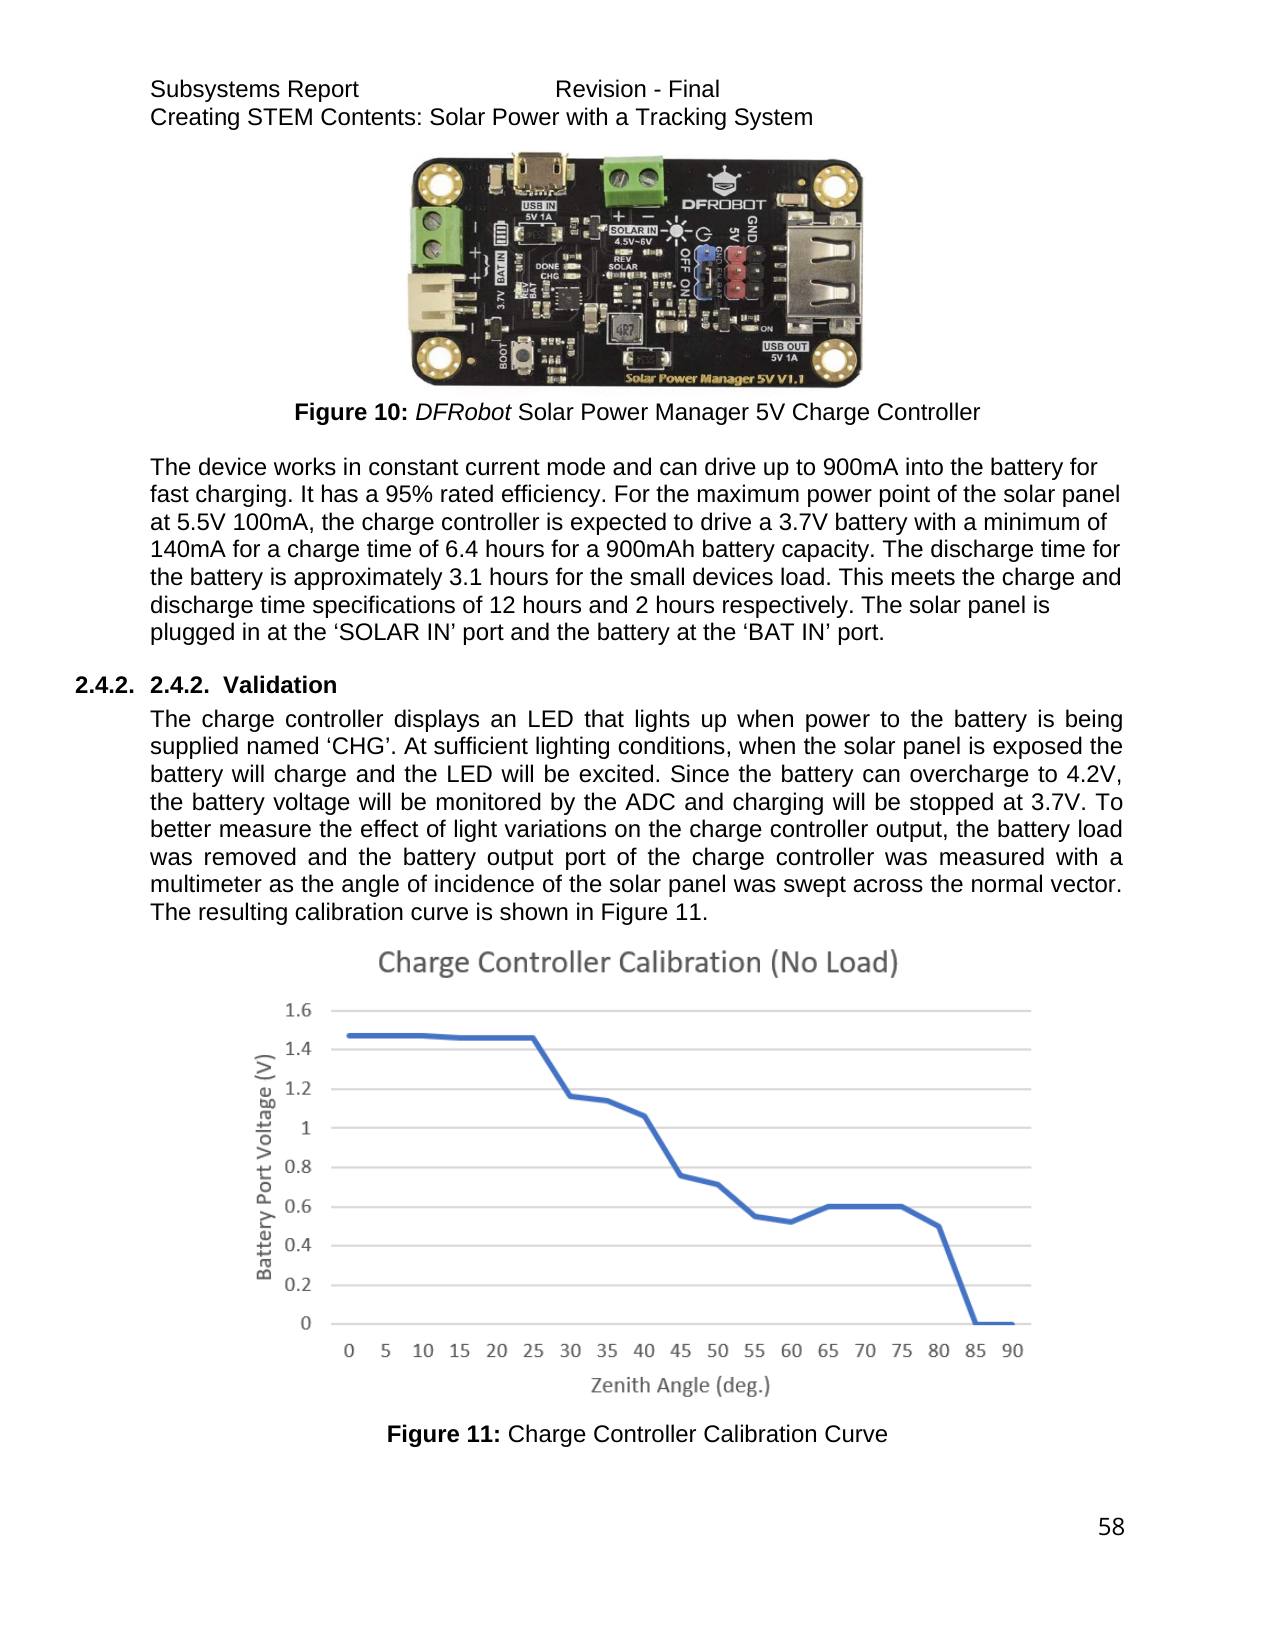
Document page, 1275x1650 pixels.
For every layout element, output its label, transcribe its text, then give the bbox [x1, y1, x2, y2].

text The device works in constant current mode and can drive up to 900mA into the battery for fast charging. It has a 95% rated efficiency. For the maximum power point of the solar panel at 5.5V 100mA, the charge controller is expected to drive a 3.7V battery with a minimum of 140mA for a charge time of 6.4 hours for a 900mAh battery capacity. The discharge time for the battery is approximately 3.1 hours for the small devices load. This meets the charge and discharge time specifications of 12 hours and 2 hours respectively. The solar panel is plugged in at the ‘SOLAR IN’ port and the battery at the ‘BAT IN’ port. [150, 453, 1125, 646]
text The charge controller displays an LED that lights up when power to the battery is being supplied named ‘CHG’. At sufficient lighting conditions, when the solar panel is exposed the battery will charge and the LED will be excited. Since the battery can overcharge to 4.2V, the battery voltage will be monitored by the ADC and charging will be stopped at 3.7V. To better measure the effect of light variations on the charge controller output, the battery load was removed and the battery output port of the charge controller was measured with a multimeter as the angle of incidence of the solar panel was swept across the normal vector. The resulting calibration curve is shown in Figure 11. [150, 705, 1125, 926]
subtitle 2.4.2. Validation [75, 671, 1125, 698]
picture [402, 150, 873, 398]
picture [224, 925, 1051, 1420]
text Figure 11: Charge Controller Calibration Curve [150, 1420, 1125, 1448]
text Figure 10: DFRobot Solar Power Manager 5V Charge Controller [150, 397, 1125, 425]
